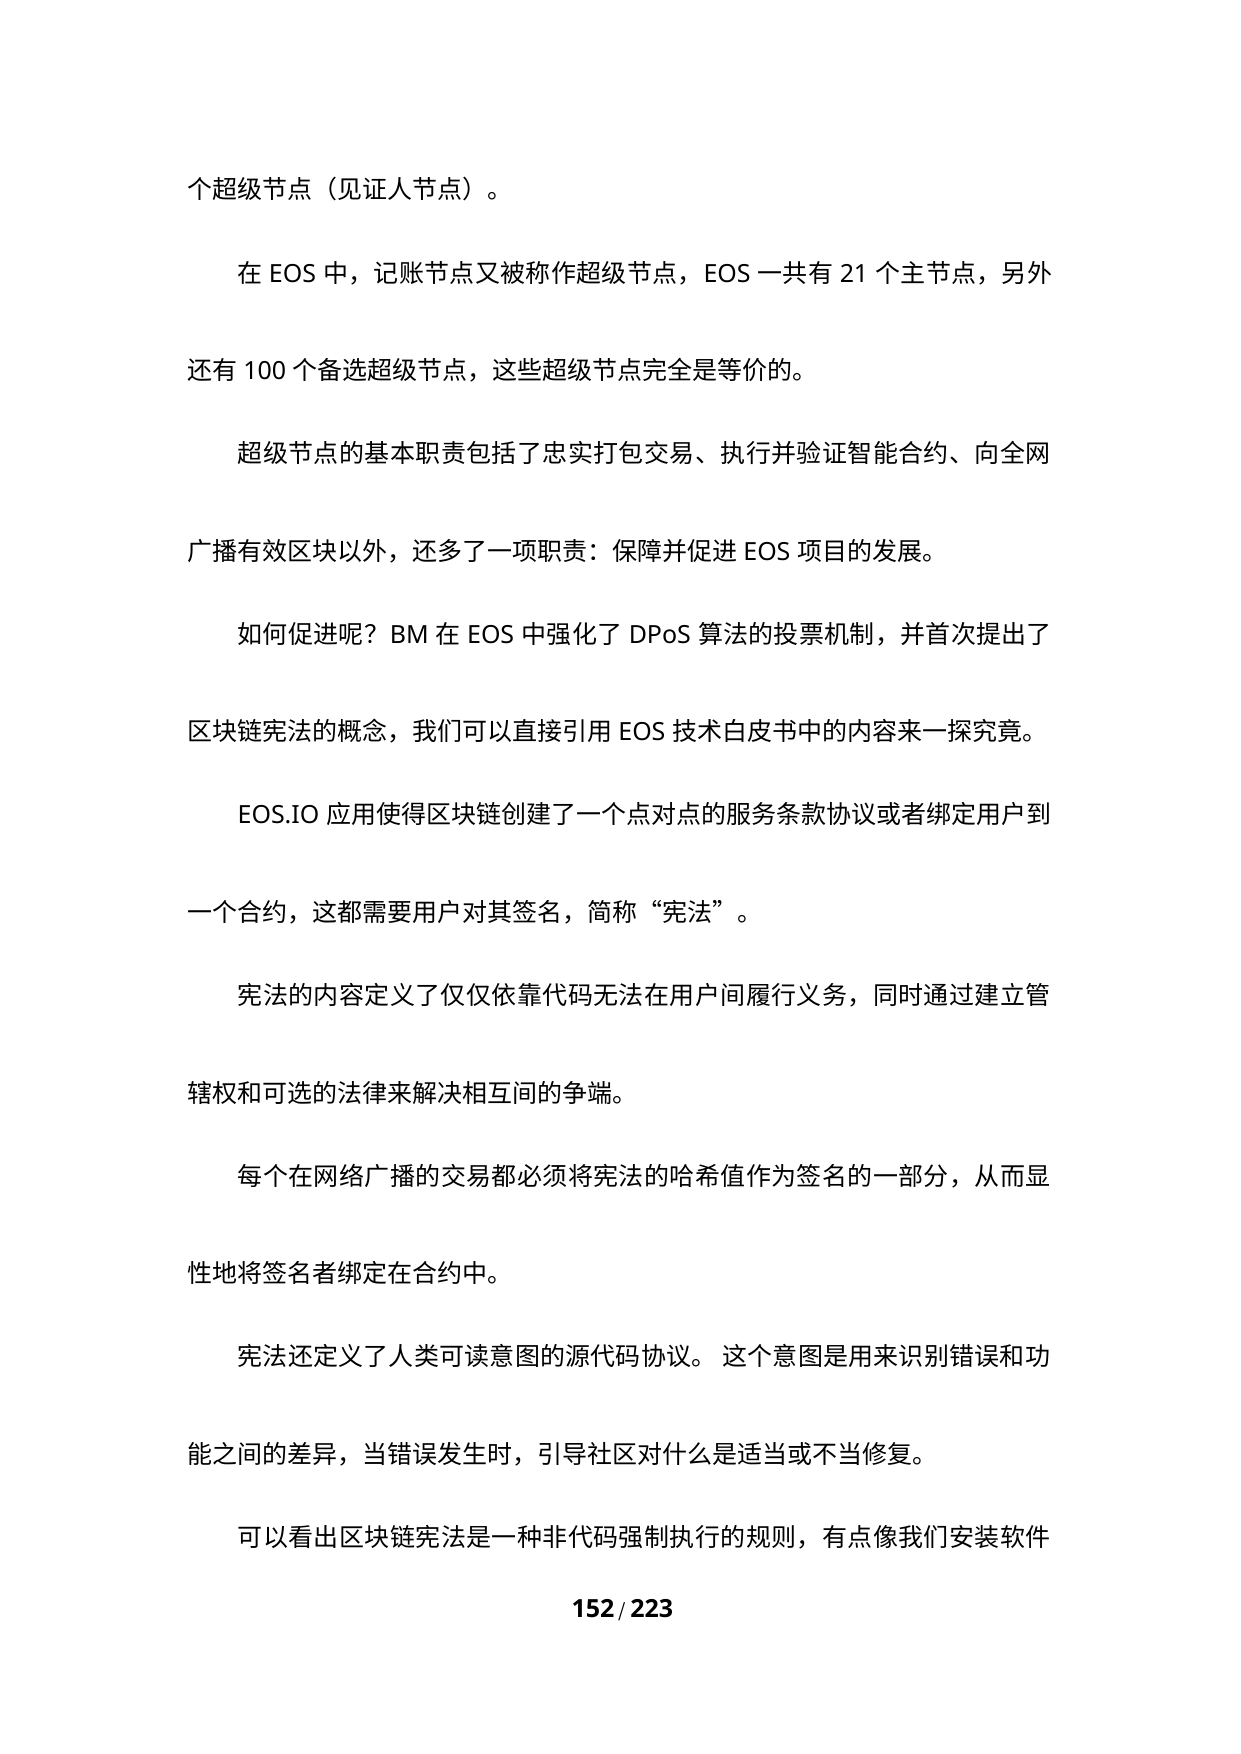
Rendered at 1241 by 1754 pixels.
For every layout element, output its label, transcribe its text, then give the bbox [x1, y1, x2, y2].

text 宪法还定义了人类可读意图的源代码协议。 这个意图是用来识别错误和功能之间的差异，当错误发生时，引导社区对什么是适当或不当修复。 [187, 1322, 1053, 1485]
text 超级节点的基本职责包括了忠实打包交易、执行并验证智能合约、向全网广播有效区块以外，还多了一项职责：保障并促进 EOS 项目的发展。 [187, 419, 1053, 582]
text EOS.IO 应用使得区块链创建了一个点对点的服务条款协议或者绑定用户到一个合约，这都需要用户对其签名，简称“宪法”。 [187, 781, 1053, 943]
text 每个在网络广播的交易都必须将宪法的哈希值作为签名的一部分，从而显性地将签名者绑定在合约中。 [187, 1142, 1053, 1304]
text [187, 156, 1053, 221]
text 如何促进呢？BM 在 EOS 中强化了 DPoS 算法的投票机制，并首次提出了区块链宪法的概念，我们可以直接引用 EOS 技术白皮书中的内容来一探究竟。 [187, 600, 1053, 762]
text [187, 1503, 1053, 1568]
text 在 EOS 中，记账节点又被称作超级节点，EOS 一共有 21 个主节点，另外还有 100 个备选超级节点，这些超级节点完全是等价的。 [187, 239, 1053, 401]
text 宪法的内容定义了仅仅依靠代码无法在用户间履行义务，同时通过建立管辖权和可选的法律来解决相互间的争端。 [187, 961, 1053, 1124]
